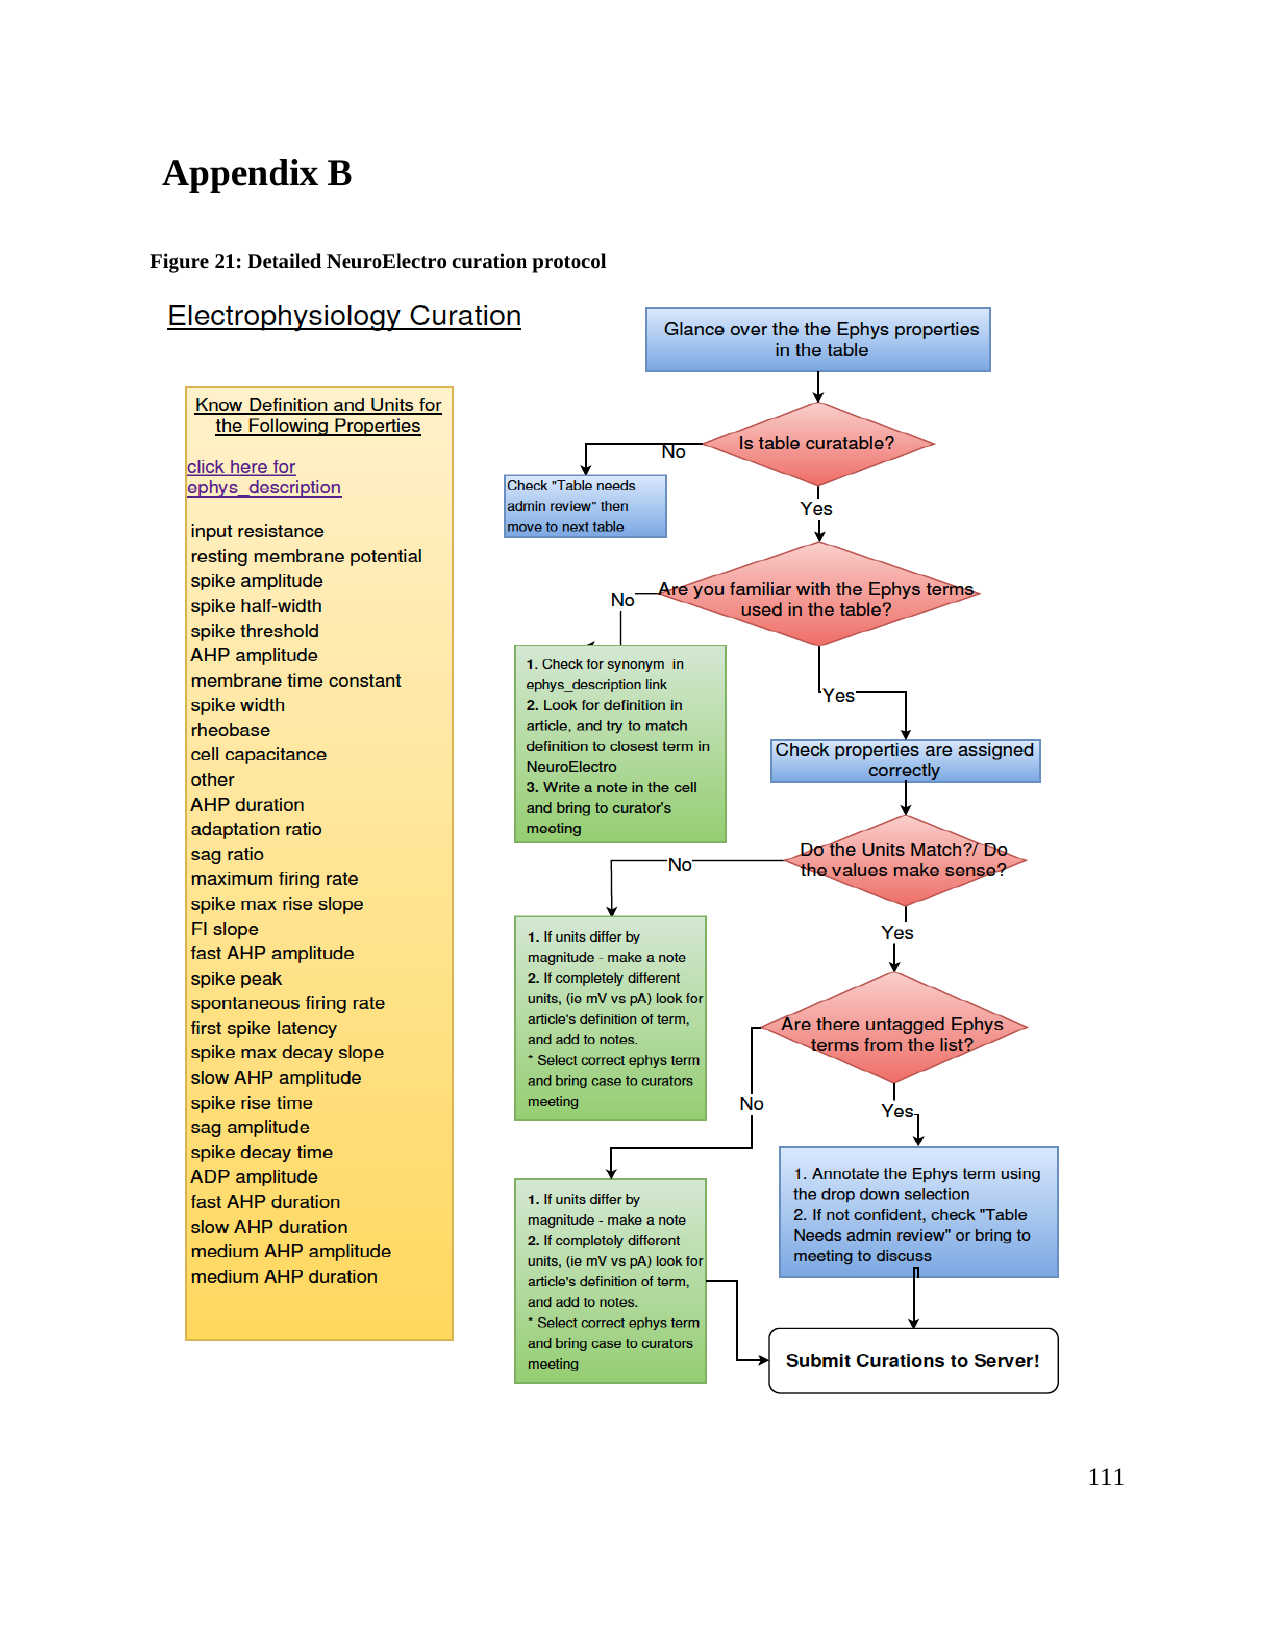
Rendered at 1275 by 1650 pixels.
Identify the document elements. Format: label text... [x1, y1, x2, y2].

picture [150, 276, 1098, 1427]
subtitle Appendix B [162, 150, 1125, 193]
text Figure 21: Detailed NeuroElectro curation protocol [150, 249, 1125, 273]
